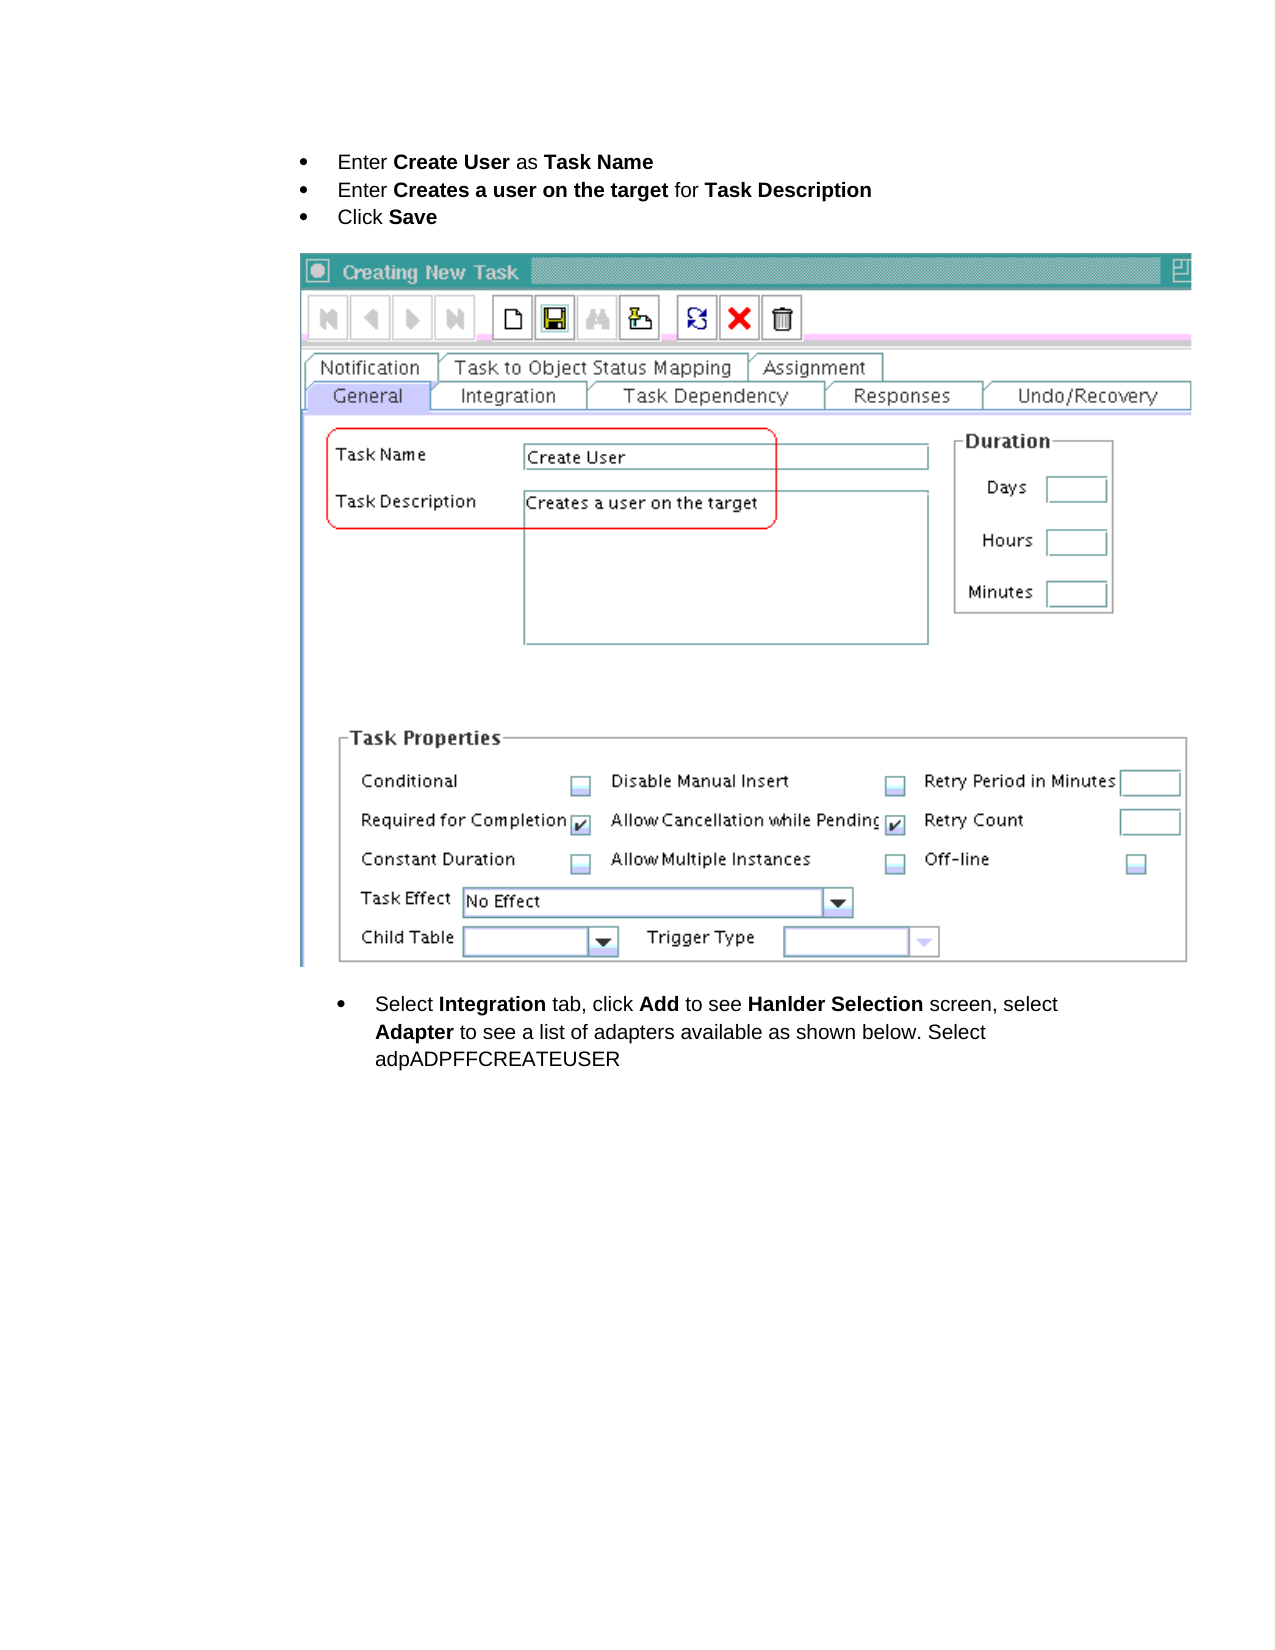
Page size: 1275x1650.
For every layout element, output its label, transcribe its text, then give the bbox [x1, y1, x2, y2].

list Click Save [300, 205, 1125, 229]
list Enter Creates a user on the target for Task Description [300, 178, 1125, 202]
list Select Integration tab, click Add to see Hanlder Selection screen, select Adapter to see a list of adapters available as shown below. Select adpADPFFCREATEUSER [337, 992, 1125, 1071]
list Enter Create User as Task Name [300, 150, 1125, 174]
picture [300, 253, 1192, 967]
